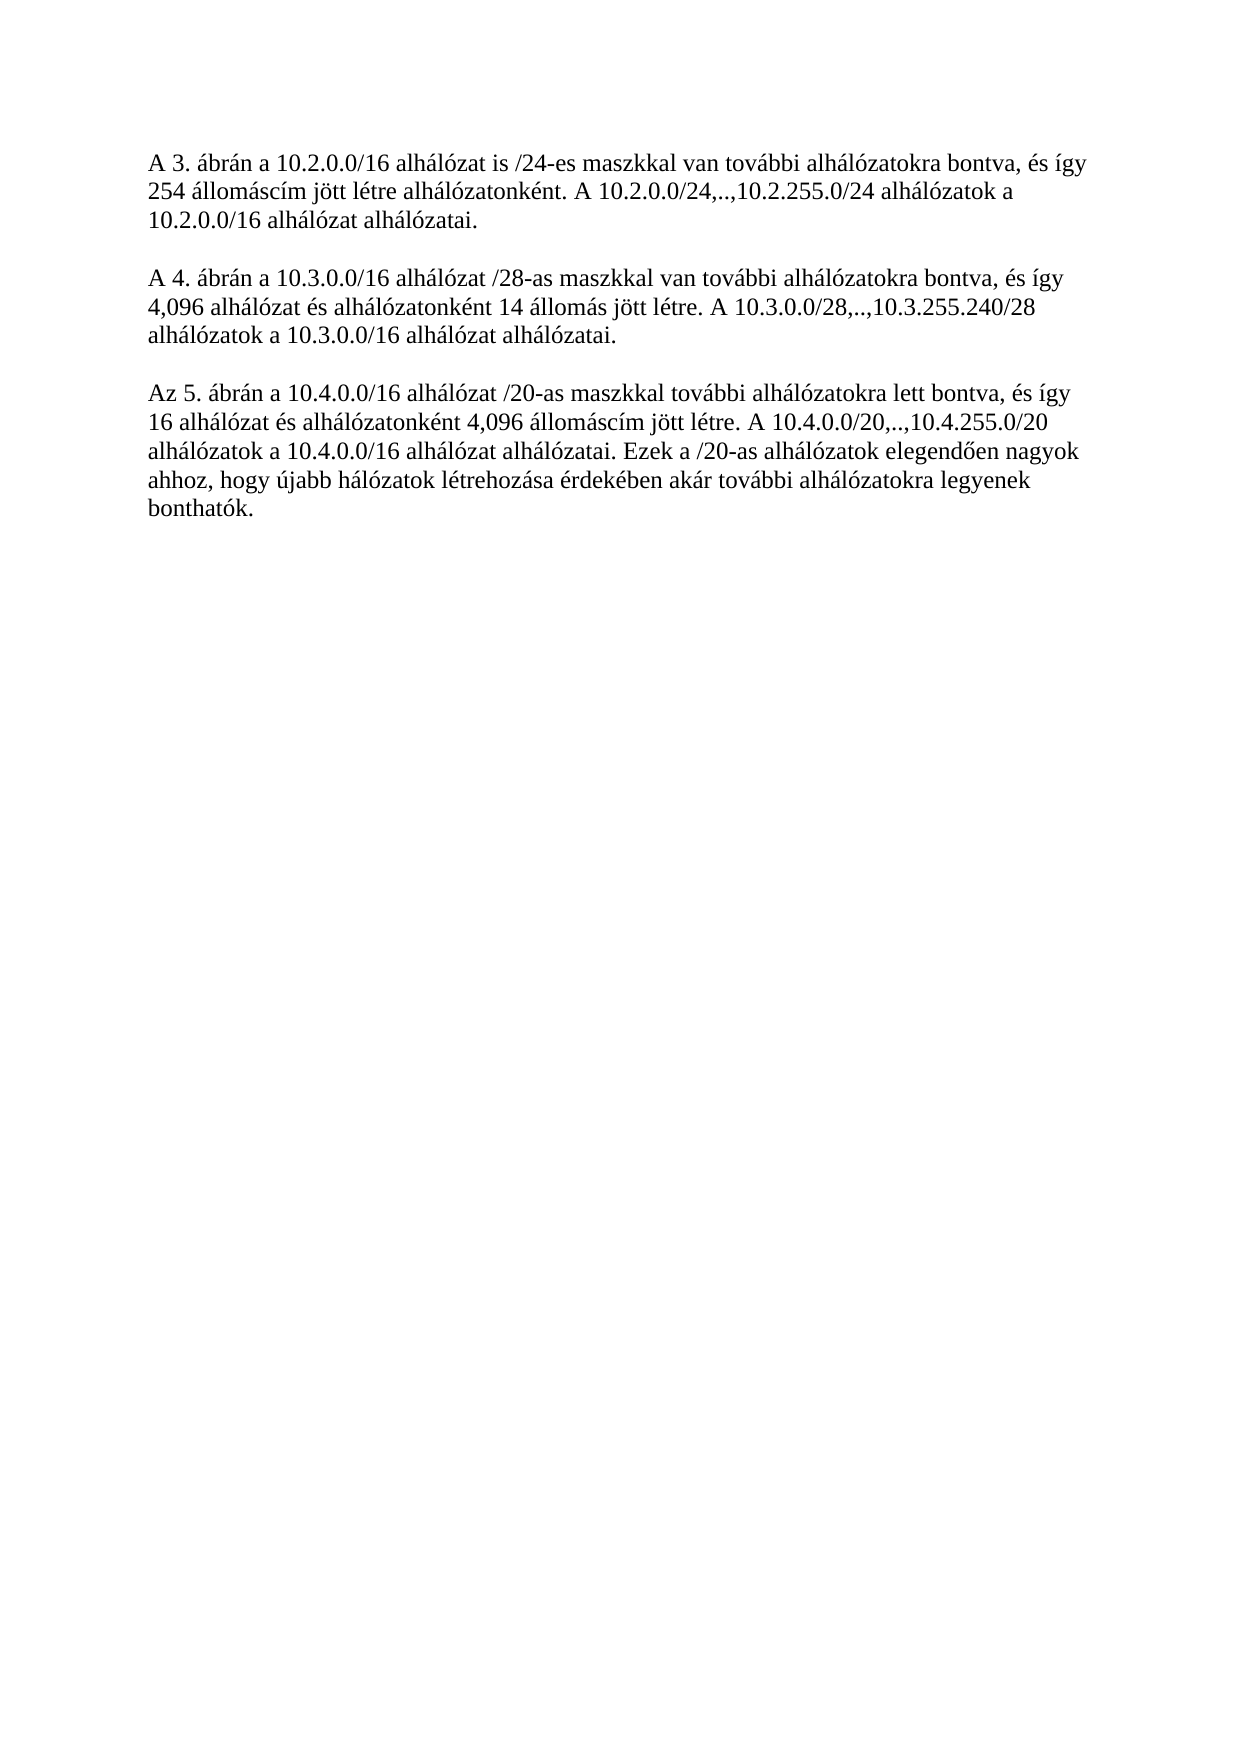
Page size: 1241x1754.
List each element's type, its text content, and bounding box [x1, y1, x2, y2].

text Az 5. ábrán a 10.4.0.0/16 alhálózat /20-as maszkkal további alhálózatokra lett bontva, és így 16 alhálózat és alhálózatonként 4,096 állomáscím jött létre. A 10.4.0.0/20,..,10.4.255.0/20 alhálózatok a 10.4.0.0/16 alhálózat alhálózatai. Ezek a /20-as alhálózatok elegendően nagyok ahhoz, hogy újabb hálózatok létrehozása érdekében akár további alhálózatokra legyenek bonthatók. [148, 378, 1093, 522]
text A 4. ábrán a 10.3.0.0/16 alhálózat /28-as maszkkal van további alhálózatokra bontva, és így 4,096 alhálózat és alhálózatonként 14 állomás jött létre. A 10.3.0.0/28,..,10.3.255.240/28 alhálózatok a 10.3.0.0/16 alhálózat alhálózatai. [148, 263, 1093, 349]
text A 3. ábrán a 10.2.0.0/16 alhálózat is /24-es maszkkal van további alhálózatokra bontva, és így 254 állomáscím jött létre alhálózatonként. A 10.2.0.0/24,..,10.2.255.0/24 alhálózatok a 10.2.0.0/16 alhálózat alhálózatai. [148, 148, 1093, 234]
